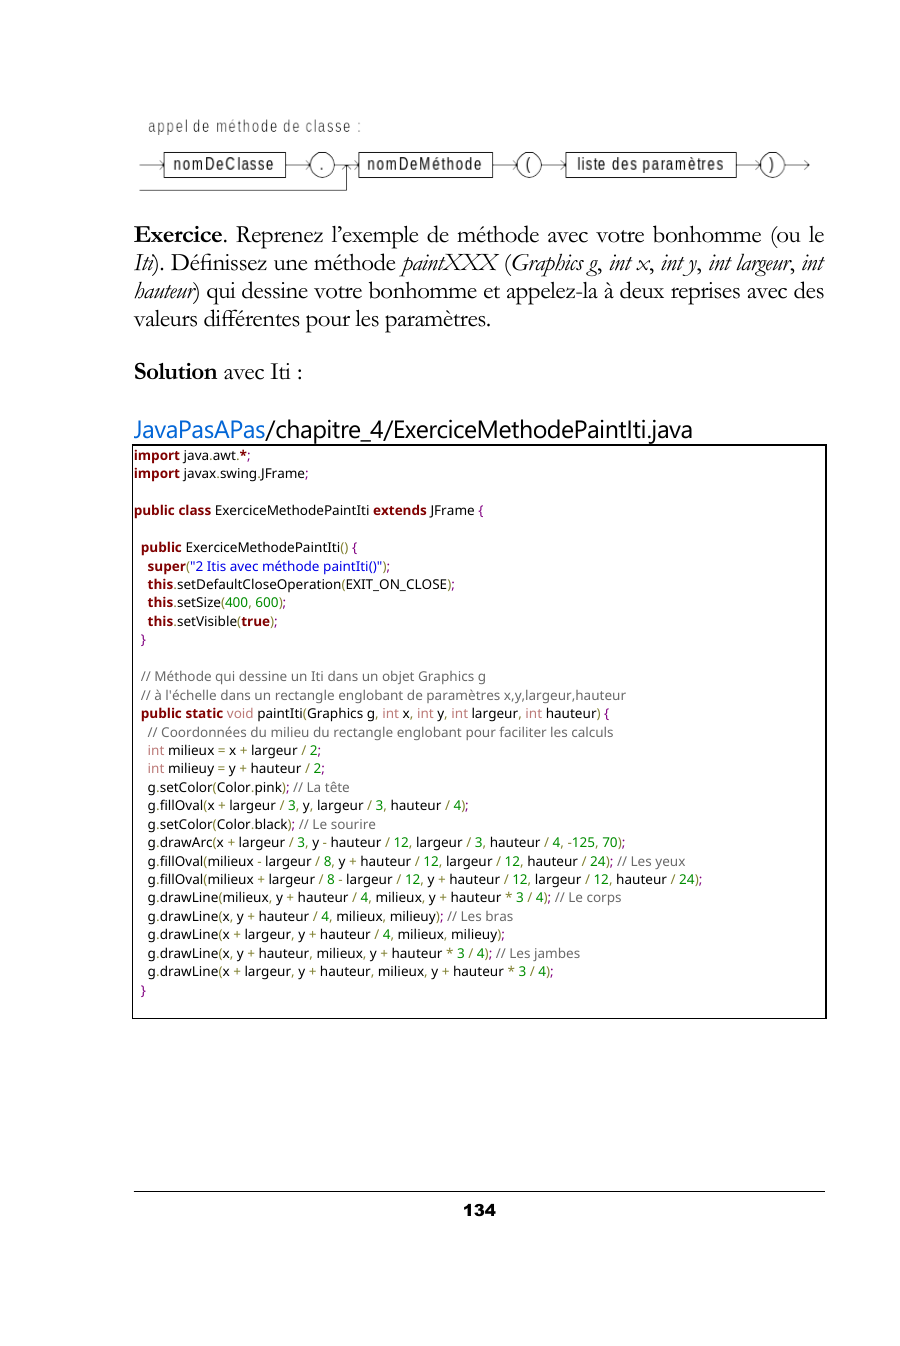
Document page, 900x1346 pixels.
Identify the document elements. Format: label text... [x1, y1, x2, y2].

text public class ExerciceMethodePaintIti extends JFrame { [133, 501, 825, 520]
text // Coordonnées du milieu du rectangle englobant pour faciliter les calculs [133, 722, 825, 741]
text Exercice. Reprenez l’exemple de méthode avec votre bonhomme (ou le Iti). Définissez une méthode paintXXX (Graphics g, int x, int y, int largeur, int hauteur) qui dessine votre bonhomme et appelez-la à deux reprises avec des valeurs différentes pour les paramètres. [133, 221, 825, 333]
text g.drawLine(milieux, y + hauteur / 4, milieux, y + hauteur * 3 / 4); // Le corps [133, 888, 825, 907]
text g.drawLine(x + largeur, y + hauteur / 4, milieux, milieuy); [133, 925, 825, 944]
text super("2 Itis avec méthode paintIti()"); [133, 557, 825, 575]
text g.setColor(Color.pink); // La tête [133, 778, 825, 796]
text g.fillOval(milieux + largeur / 8 - largeur / 12, y + hauteur / 12, largeur / 12, hauteur / 24); [133, 870, 825, 888]
text g.drawLine(x + largeur, y + hauteur, milieux, y + hauteur * 3 / 4); [133, 962, 825, 981]
text import javax.swing.JFrame; [133, 464, 825, 483]
text g.fillOval(milieux - largeur / 8, y + hauteur / 12, largeur / 12, hauteur / 24); // Les yeux [133, 852, 825, 870]
text this.setVisible(true); [133, 612, 825, 630]
text } [133, 981, 825, 999]
text g.drawLine(x, y + hauteur / 4, milieux, milieuy); // Les bras [133, 907, 825, 925]
text } [133, 630, 825, 649]
text // à l'échelle dans un rectangle englobant de paramètres x,y,largeur,hauteur [133, 686, 825, 704]
text this.setSize(400, 600); [133, 593, 825, 612]
text Solution avec Iti : [133, 358, 825, 386]
text import java.awt.*; [133, 446, 825, 464]
text g.setColor(Color.black); // Le sourire [133, 815, 825, 833]
text g.fillOval(x + largeur / 3, y, largeur / 3, hauteur / 4); [133, 796, 825, 815]
text g.drawLine(x, y + hauteur, milieux, y + hauteur * 3 / 4); // Les jambes [133, 944, 825, 962]
text int milieux = x + largeur / 2; [133, 741, 825, 759]
text // Méthode qui dessine un Iti dans un objet Graphics g [133, 667, 825, 686]
text public ExerciceMethodePaintIti() { [133, 538, 825, 557]
text int milieuy = y + hauteur / 2; [133, 759, 825, 778]
text g.drawArc(x + largeur / 3, y - hauteur / 12, largeur / 3, hauteur / 4, -125, 70); [133, 833, 825, 852]
text this.setDefaultCloseOperation(EXIT_ON_CLOSE); [133, 575, 825, 593]
text JavaPasAPas/chapitre_4/ExerciceMethodePaintIti.java [133, 411, 825, 444]
text public static void paintIti(Graphics g, int x, int y, int largeur, int hauteur) { [133, 704, 825, 722]
